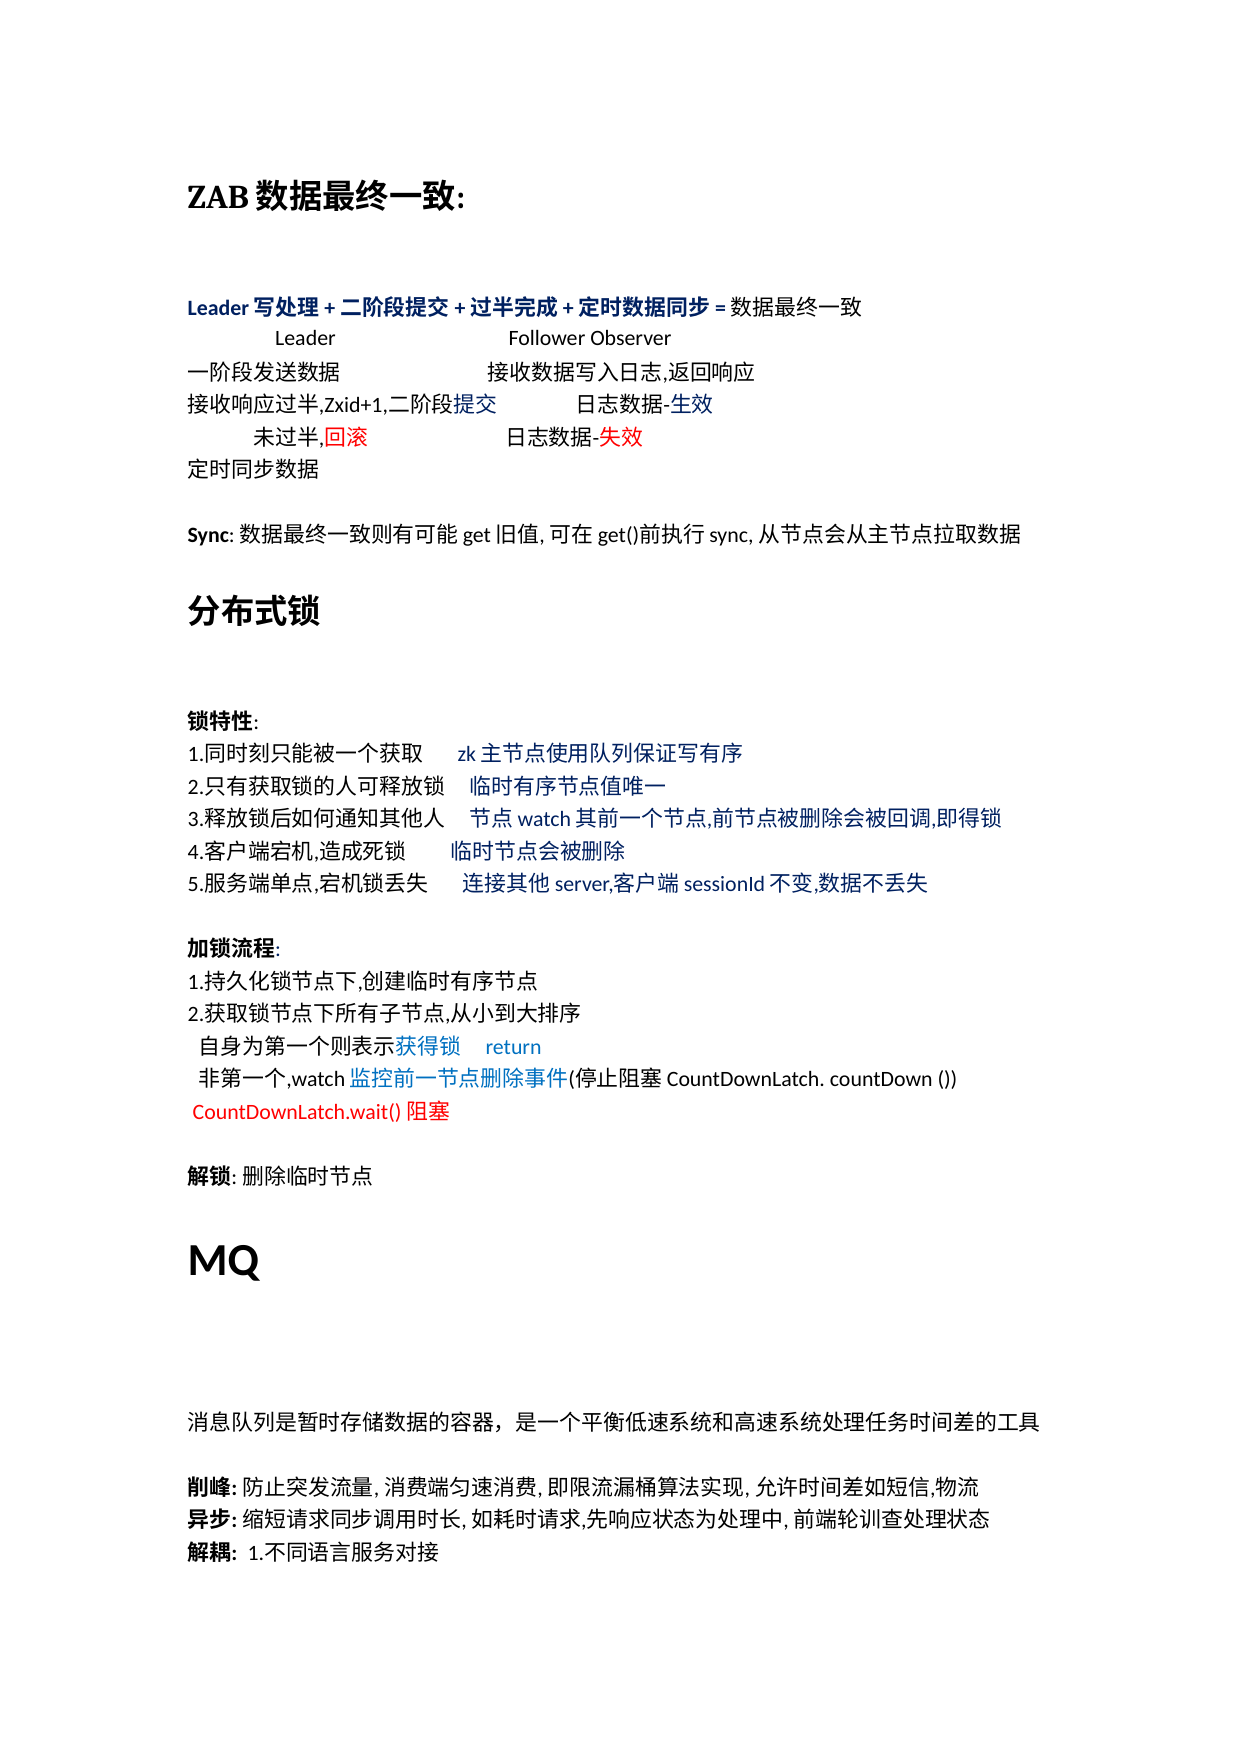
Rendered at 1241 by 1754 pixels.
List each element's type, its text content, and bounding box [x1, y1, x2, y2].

text 4.客户端宕机,造成死锁 临时节点会被删除 [187, 833, 1053, 866]
text 异步: 缩短请求同步调用时长, 如耗时请求,先响应状态为处理中, 前端轮训查处理状态 [187, 1502, 1053, 1534]
text 1.同时刻只能被一个获取 zk主节点使用队列保证写有序 [187, 736, 1053, 768]
text 2.只有获取锁的人可释放锁 临时有序节点值唯一 [187, 768, 1053, 801]
text 自身为第一个则表示获得锁 return [187, 1028, 1053, 1061]
subtitle ZAB数据最终一致: [187, 162, 1053, 227]
text 加锁流程: [187, 931, 1053, 963]
text 一阶段发送数据 接收数据写入日志,返回响应 [187, 354, 1053, 387]
text 接收响应过半,Zxid+1,二阶段提交 日志数据-生效 [187, 387, 1053, 419]
text 未过半,回滚 日志数据-失效 [187, 419, 1053, 452]
subtitle 分布式锁 [187, 576, 1053, 641]
text 5.服务端单点,宕机锁丢失 连接其他server,客户端sessionId不变,数据不丢失 [187, 866, 1053, 898]
text 2.获取锁节点下所有子节点,从小到大排序 [187, 996, 1053, 1028]
text 锁特性: [187, 703, 1053, 736]
text CountDownLatch.wait() 阻塞 [187, 1093, 1053, 1126]
subtitle MQ [187, 1226, 1053, 1291]
text 非第一个,watch监控前一节点删除事件(停止阻塞CountDownLatch. countDown ()) [187, 1061, 1053, 1093]
text 消息队列是暂时存储数据的容器，是一个平衡低速系统和高速系统处理任务时间差的工具 [187, 1404, 1053, 1437]
text 定时同步数据 [187, 452, 1053, 484]
text Leader写处理 + 二阶段提交 + 过半完成 + 定时数据同步 = 数据最终一致 [187, 289, 1053, 322]
text Leader Follower Observer [187, 322, 1053, 354]
text Sync: 数据最终一致则有可能get旧值, 可在get()前执行sync, 从节点会从主节点拉取数据 [187, 517, 1053, 549]
text 3.释放锁后如何通知其他人 节点watch其前一个节点,前节点被删除会被回调,即得锁 [187, 801, 1053, 833]
text 解锁: 删除临时节点 [187, 1158, 1053, 1191]
text 1.持久化锁节点下,创建临时有序节点 [187, 963, 1053, 996]
text 削峰: 防止突发流量, 消费端匀速消费, 即限流漏桶算法实现, 允许时间差如短信,物流 [187, 1469, 1053, 1502]
text 解耦: 1.不同语言服务对接 [187, 1534, 1053, 1567]
